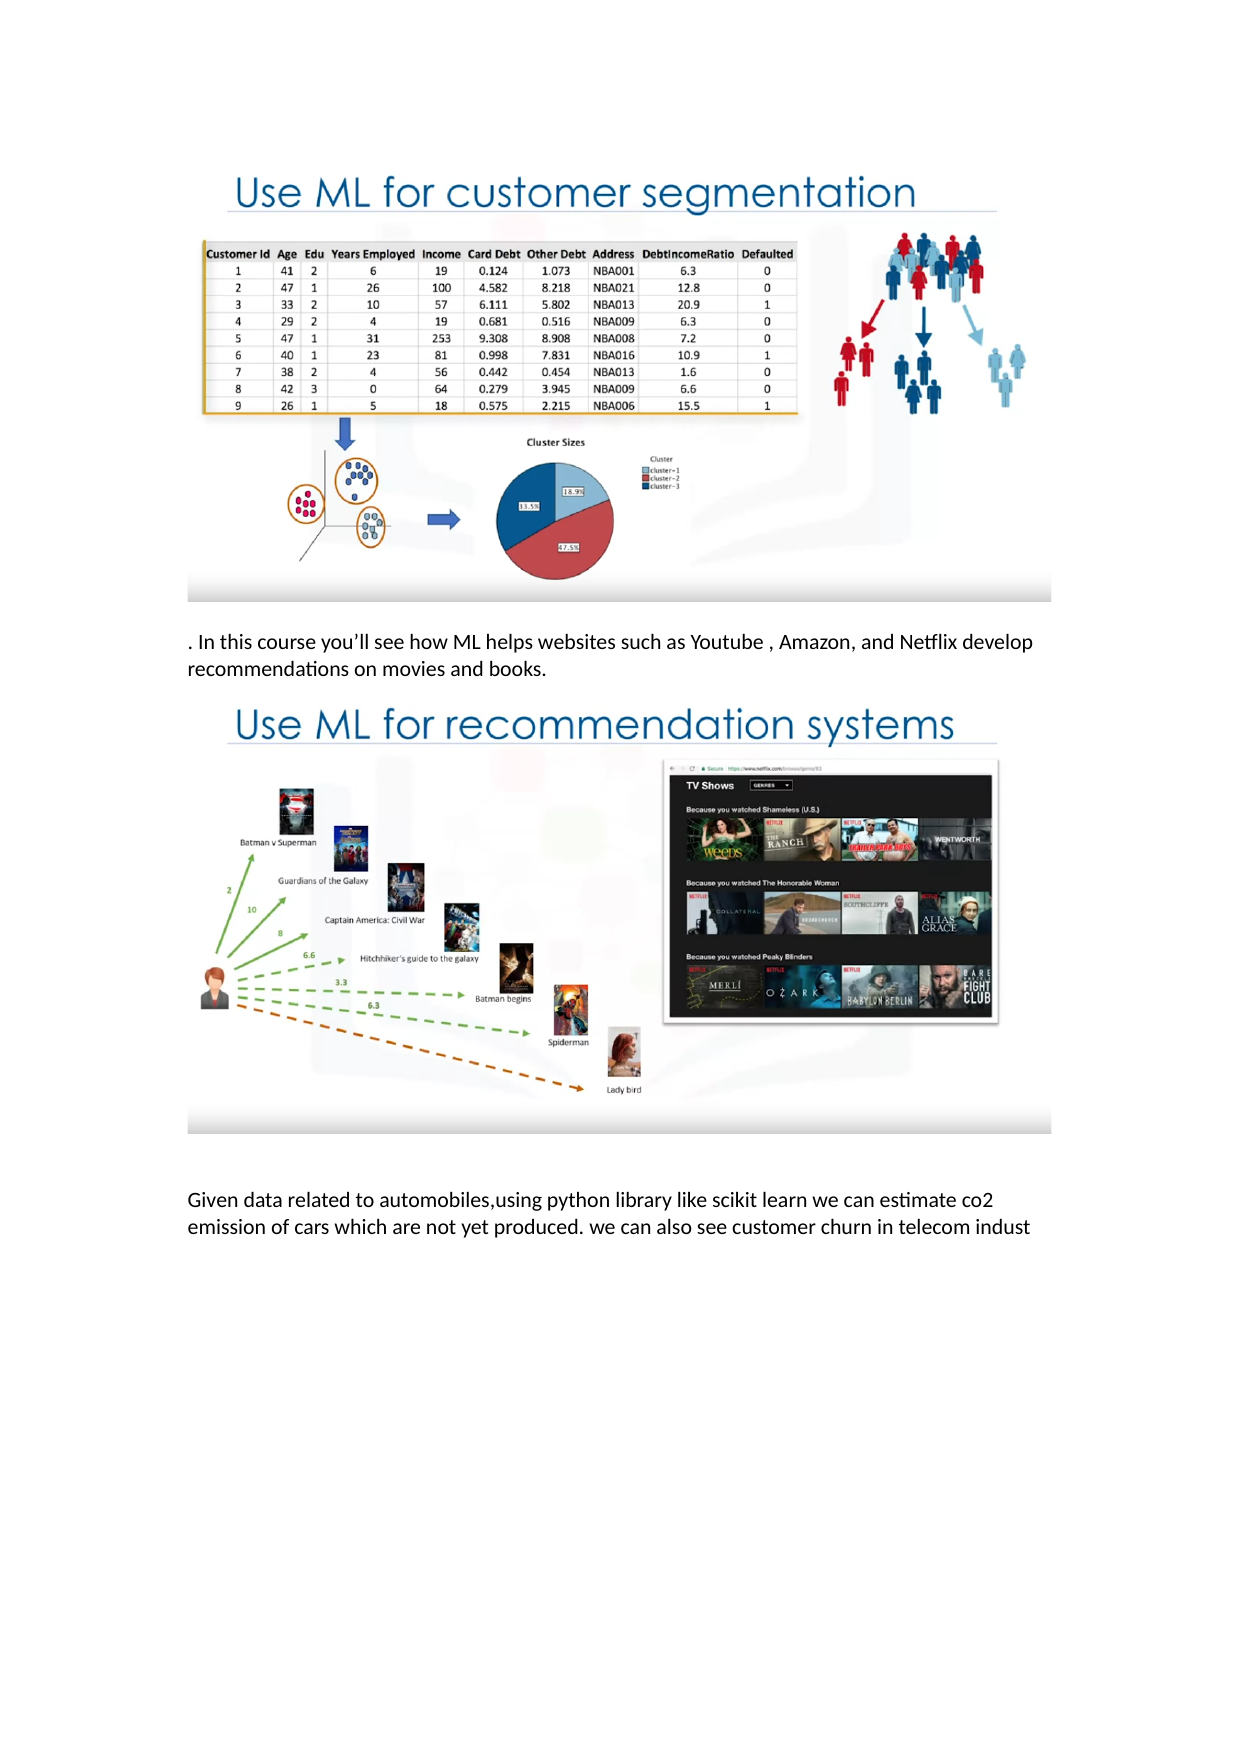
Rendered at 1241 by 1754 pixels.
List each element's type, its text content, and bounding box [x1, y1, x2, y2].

picture [187, 681, 1052, 1134]
text Given data related to automobiles,using python library like scikit learn we can estimate co2 emission of cars which are not yet produced. we can also see customer churn in telecom indust [187, 1186, 1053, 1240]
text . In this course you’ll see how ML helps websites such as Youtube , Amazon, and Netflix develop recommendations on movies and books. [187, 628, 1053, 682]
picture [187, 150, 1052, 602]
